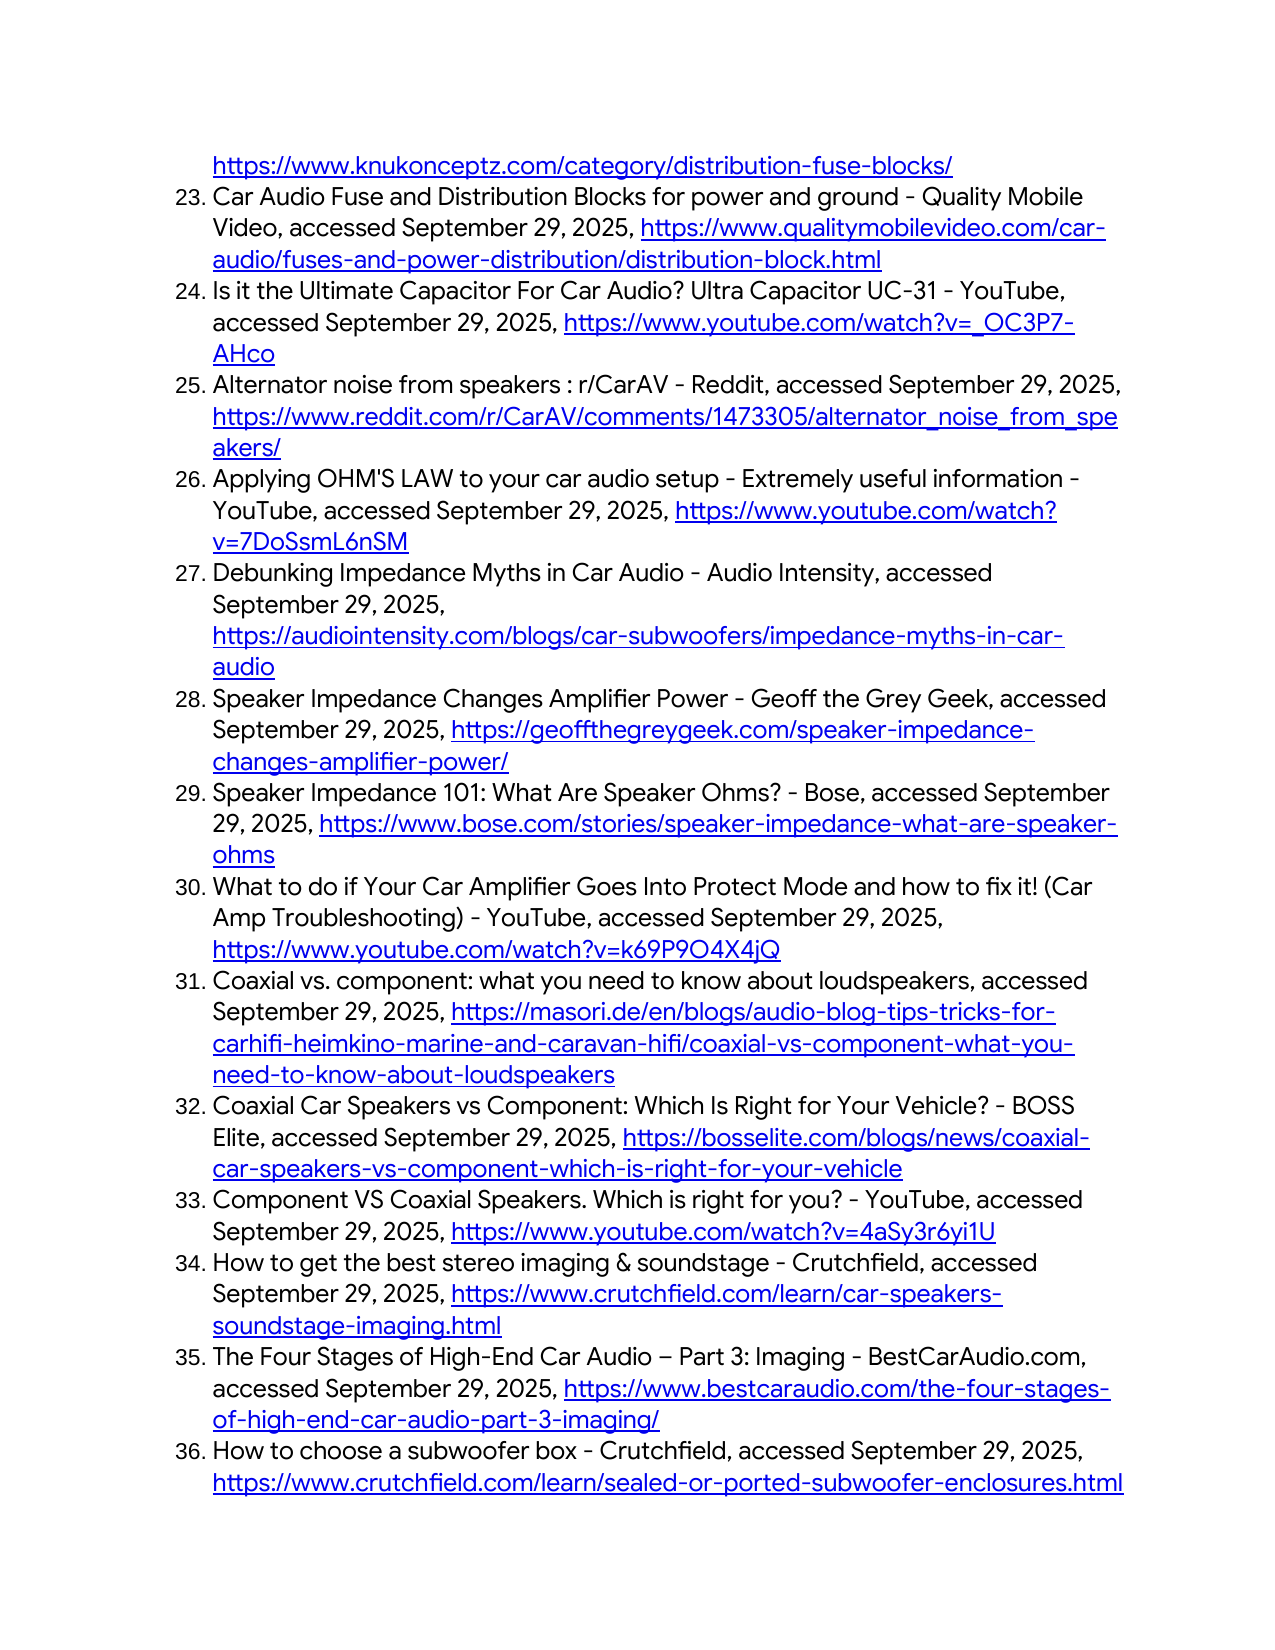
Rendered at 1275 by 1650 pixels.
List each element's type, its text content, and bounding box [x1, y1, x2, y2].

list Is it the Ultimate Capacitor For Car Audio? Ultra Capacitor UC-31 - YouTube, accessed September 29, 2025, https://www.youtube.com/watch?v=_OC3P7-AHco [175, 275, 1125, 369]
list How to get the best stereo imaging & soundstage - Crutchfield, accessed September 29, 2025, https://www.crutchfield.com/learn/car-speakers-soundstage-imaging.html [175, 1247, 1125, 1341]
list Applying OHM'S LAW to your car audio setup - Extremely useful information - YouTube, accessed September 29, 2025, https://www.youtube.com/watch?v=7DoSsmL6nSM [175, 463, 1125, 558]
list Alternator noise from speakers : r/CarAV - Reddit, accessed September 29, 2025, https://www.reddit.com/r/CarAV/comments/1473305/alternator_noise_from_speakers/ [175, 369, 1125, 463]
list Coaxial vs. component: what you need to know about loudspeakers, accessed September 29, 2025, https://masori.de/en/blogs/audio-blog-tips-tricks-for-carhifi-heimkino-marine-and-caravan-hifi/coaxial-vs-component-what-you-need-to-know-about-loudspeakers [175, 965, 1125, 1091]
list Speaker Impedance Changes Amplifier Power - Geoff the Grey Geek, accessed September 29, 2025, https://geoffthegreygeek.com/speaker-impedance-changes-amplifier-power/ [175, 683, 1125, 777]
list How to choose a subwoofer box - Crutchfield, accessed September 29, 2025, https://www.crutchfield.com/learn/sealed-or-ported-subwoofer-enclosures.html [175, 1436, 1125, 1498]
list What to do if Your Car Amplifier Goes Into Protect Mode and how to fix it! (Car Amp Troubleshooting) - YouTube, accessed September 29, 2025, https://www.youtube.com/watch?v=k69P9O4X4jQ [175, 871, 1125, 965]
list Component VS Coaxial Speakers. Which is right for you? - YouTube, accessed September 29, 2025, https://www.youtube.com/watch?v=4aSy3r6yi1U [175, 1185, 1125, 1247]
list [175, 150, 1125, 181]
list The Four Stages of High-End Car Audio – Part 3: Imaging - BestCarAudio.com, accessed September 29, 2025, https://www.bestcaraudio.com/the-four-stages-of-high-end-car-audio-part-3-imaging/ [175, 1341, 1125, 1436]
list Car Audio Fuse and Distribution Blocks for power and ground - Quality Mobile Video, accessed September 29, 2025, https://www.qualitymobilevideo.com/car-audio/fuses-and-power-distribution/distribution-block.html [175, 181, 1125, 275]
list Coaxial Car Speakers vs Component: Which Is Right for Your Vehicle? - BOSS Elite, accessed September 29, 2025, https://bosselite.com/blogs/news/coaxial-car-speakers-vs-component-which-is-right-for-your-vehicle [175, 1091, 1125, 1185]
list Speaker Impedance 101: What Are Speaker Ohms? - Bose, accessed September 29, 2025, https://www.bose.com/stories/speaker-impedance-what-are-speaker-ohms [175, 777, 1125, 871]
list Debunking Impedance Myths in Car Audio - Audio Intensity, accessed September 29, 2025, https://audiointensity.com/blogs/car-subwoofers/impedance-myths-in-car-audio [175, 558, 1125, 683]
